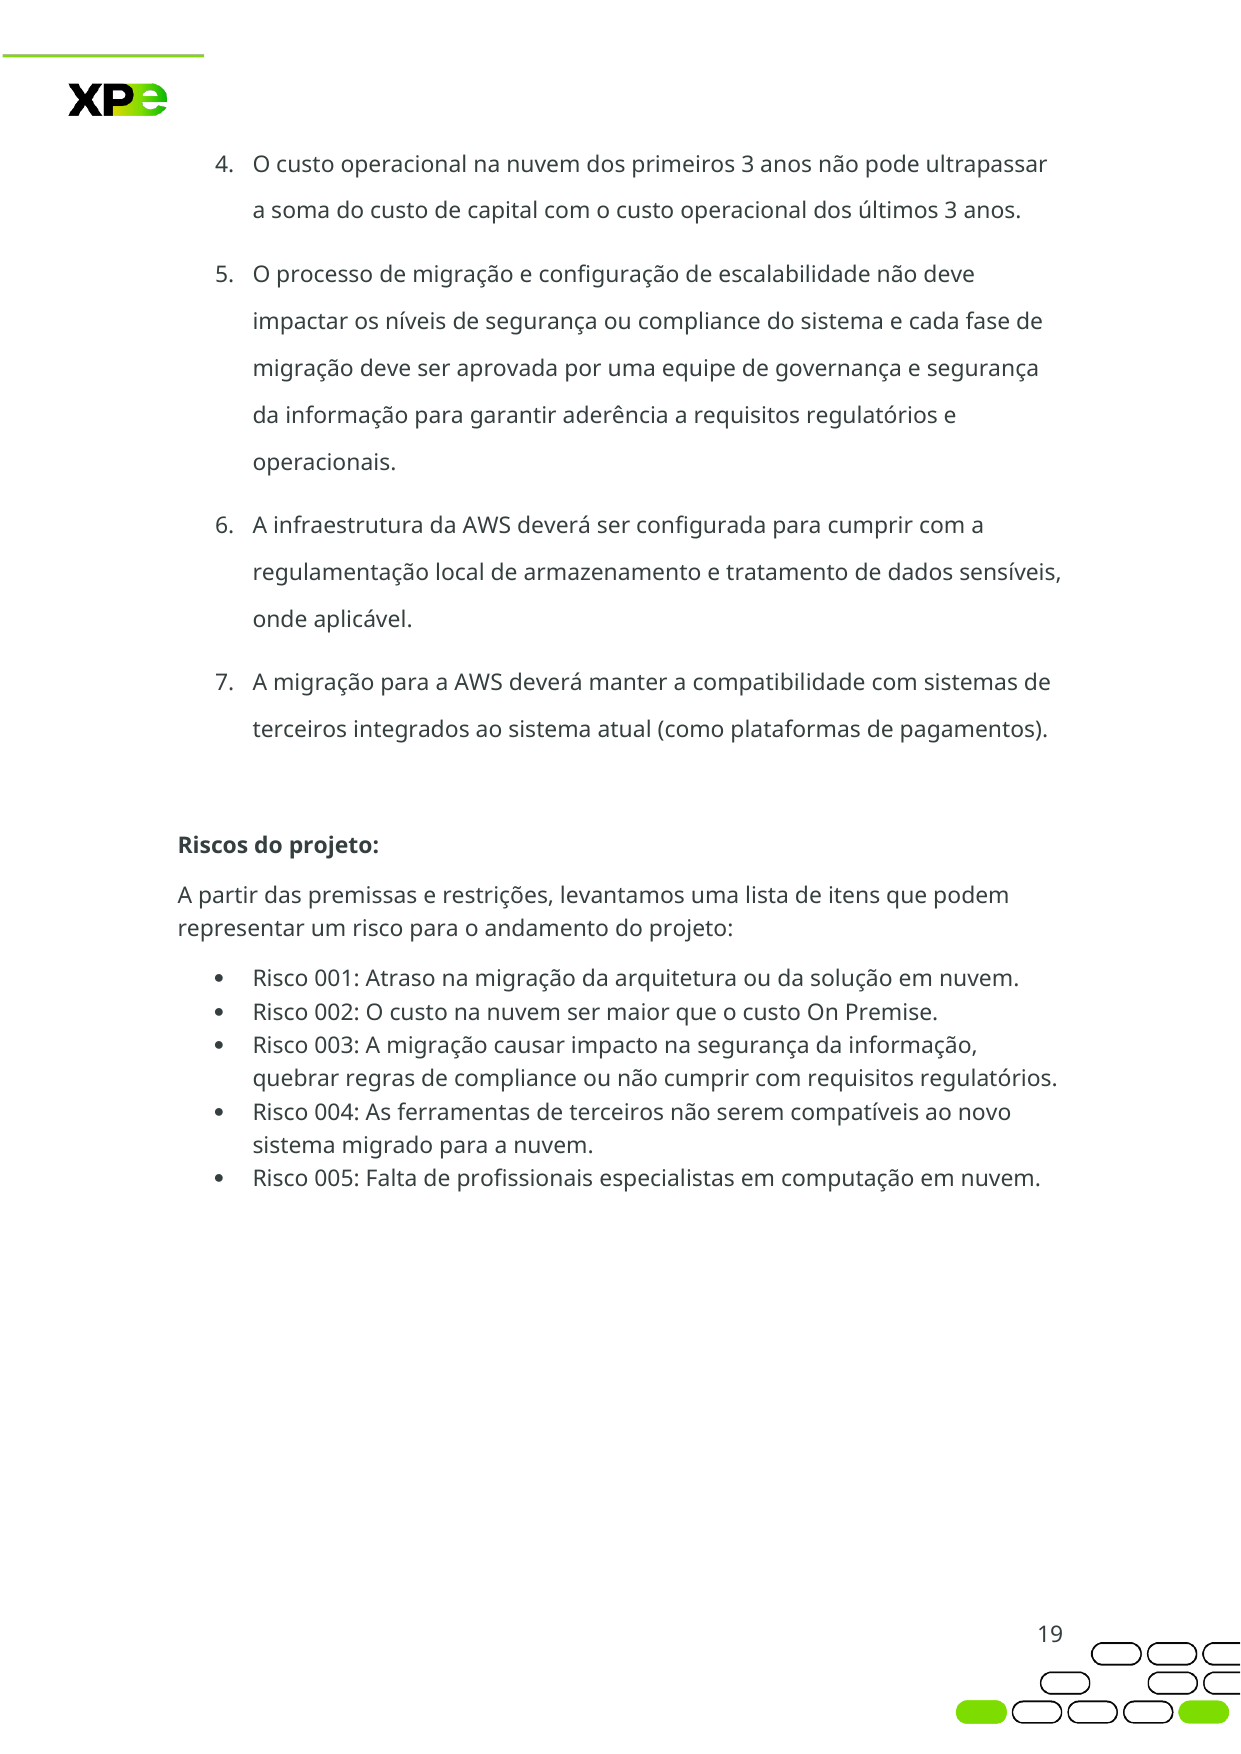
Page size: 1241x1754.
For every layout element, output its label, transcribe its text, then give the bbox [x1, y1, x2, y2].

text A partir das premissas e restrições, levantamos uma lista de itens que podem representar um risco para o andamento do projeto: [177, 877, 1063, 943]
list Risco 001: Atraso na migração da arquitetura ou da solução em nuvem. [215, 960, 1063, 993]
list O processo de migração e configuração de escalabilidade não deve impactar os níveis de segurança ou compliance do sistema e cada fase de migração deve ser aprovada por uma equipe de governança e segurança da informação para garantir aderência a requisitos regulatórios e operacionais. [215, 258, 1063, 477]
list A infraestrutura da AWS deverá ser configurada para cumprir com a regulamentação local de armazenamento e tratamento de dados sensíveis, onde aplicável. [215, 509, 1063, 634]
list Risco 005: Falta de profissionais especialistas em computação em nuvem. [215, 1160, 1063, 1193]
list Risco 004: As ferramentas de terceiros não serem compatíveis ao novo sistema migrado para a nuvem. [215, 1093, 1063, 1160]
picture [955, 1642, 1241, 1724]
list Risco 003: A migração causar impacto na segurança da informação, quebrar regras de compliance ou não cumprir com requisitos regulatórios. [215, 1027, 1063, 1093]
list O custo operacional na nuvem dos primeiros 3 anos não pode ultrapassar a soma do custo de capital com o custo operacional dos últimos 3 anos. [215, 148, 1063, 226]
list A migração para a AWS deverá manter a compatibilidade com sistemas de terceiros integrados ao sistema atual (como plataformas de pagamentos). [215, 666, 1063, 744]
picture [2, 51, 205, 148]
text Riscos do projeto: [177, 827, 1063, 860]
list Risco 002: O custo na nuvem ser maior que o custo On Premise. [215, 993, 1063, 1027]
